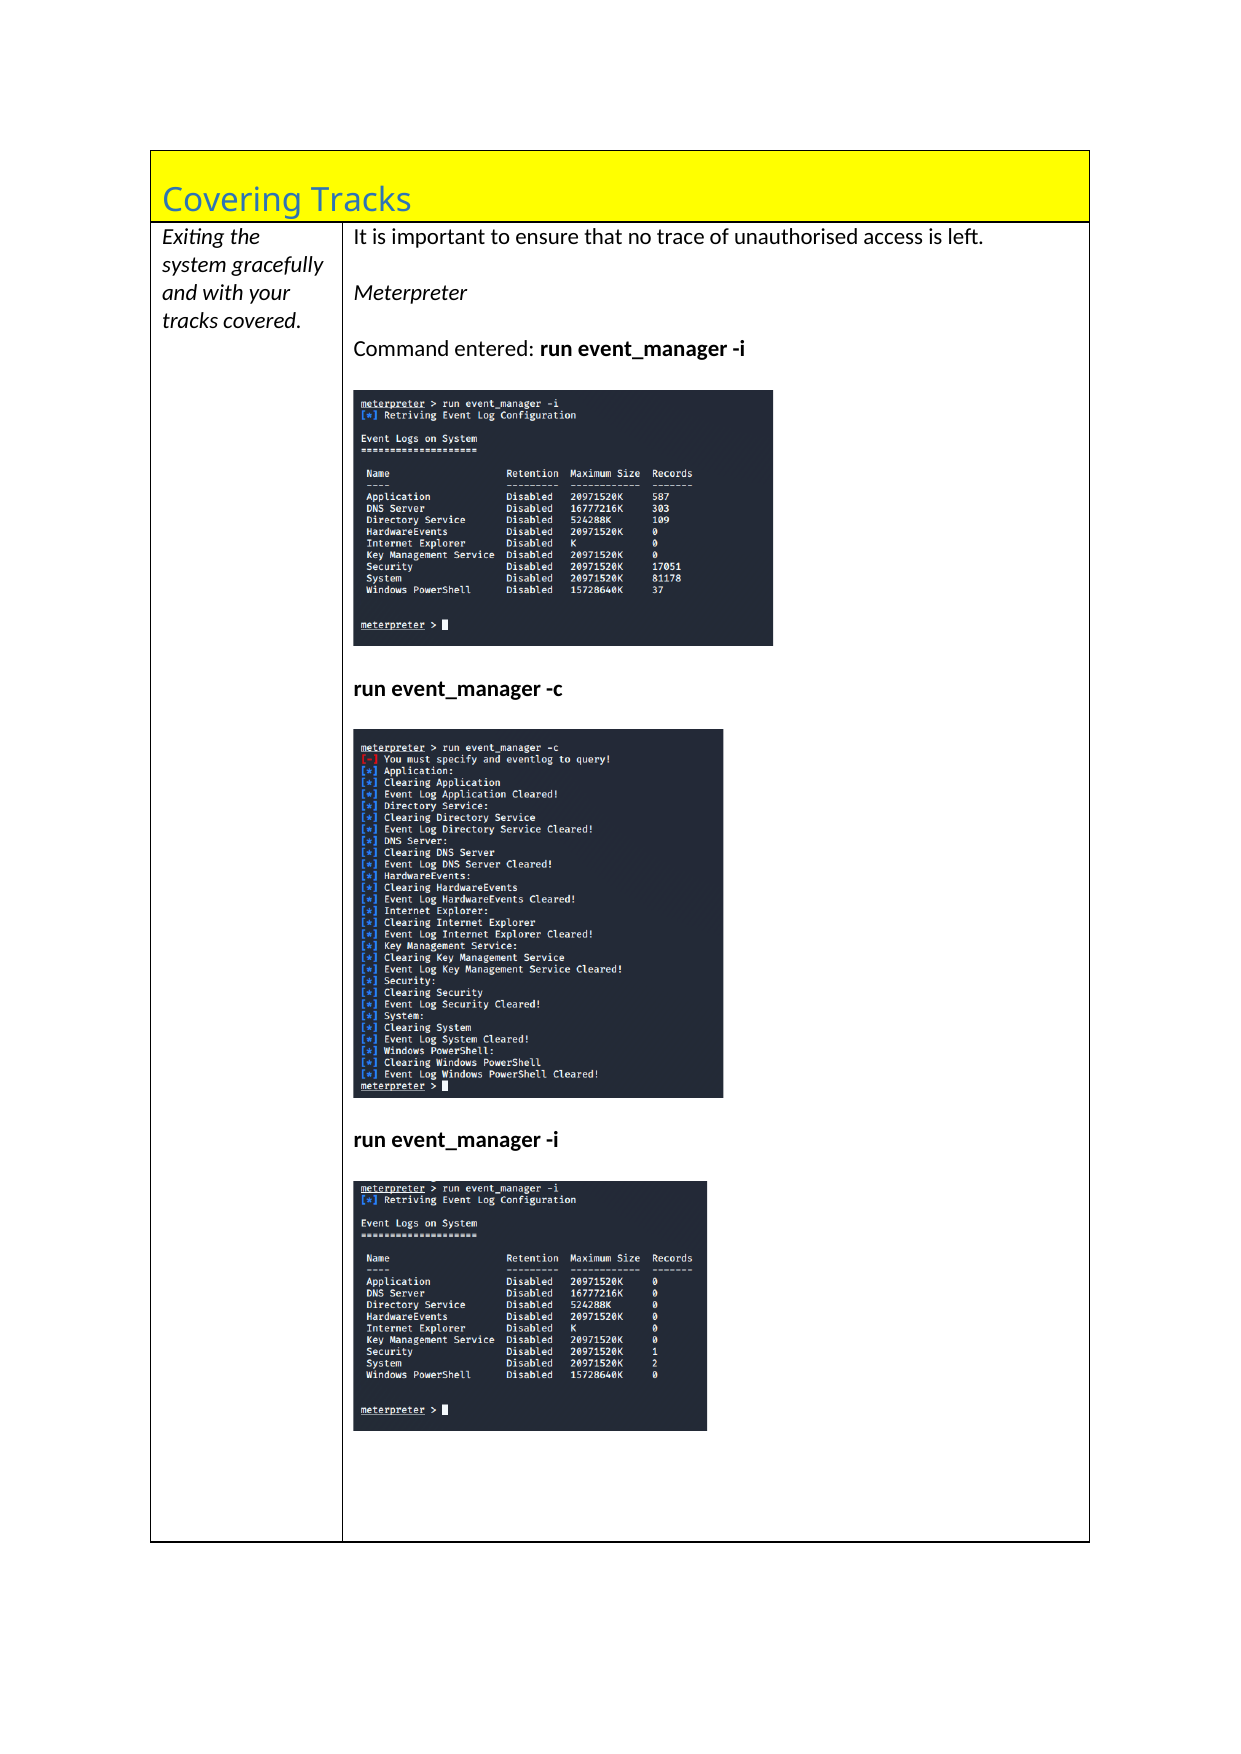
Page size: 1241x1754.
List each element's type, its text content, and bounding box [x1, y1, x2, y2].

picture [353, 729, 724, 1098]
picture [353, 390, 774, 646]
picture [353, 1181, 708, 1431]
table_cell Exiting the system gracefully and with your tracks covered. [151, 223, 342, 1541]
table_cell It is important to ensure that no trace of unauthorised access is left. Meterpreter Command entered: run event_manager -i run event_manager -c run event_manager -i [343, 223, 1089, 1541]
table_header Covering Tracks [151, 151, 1089, 221]
